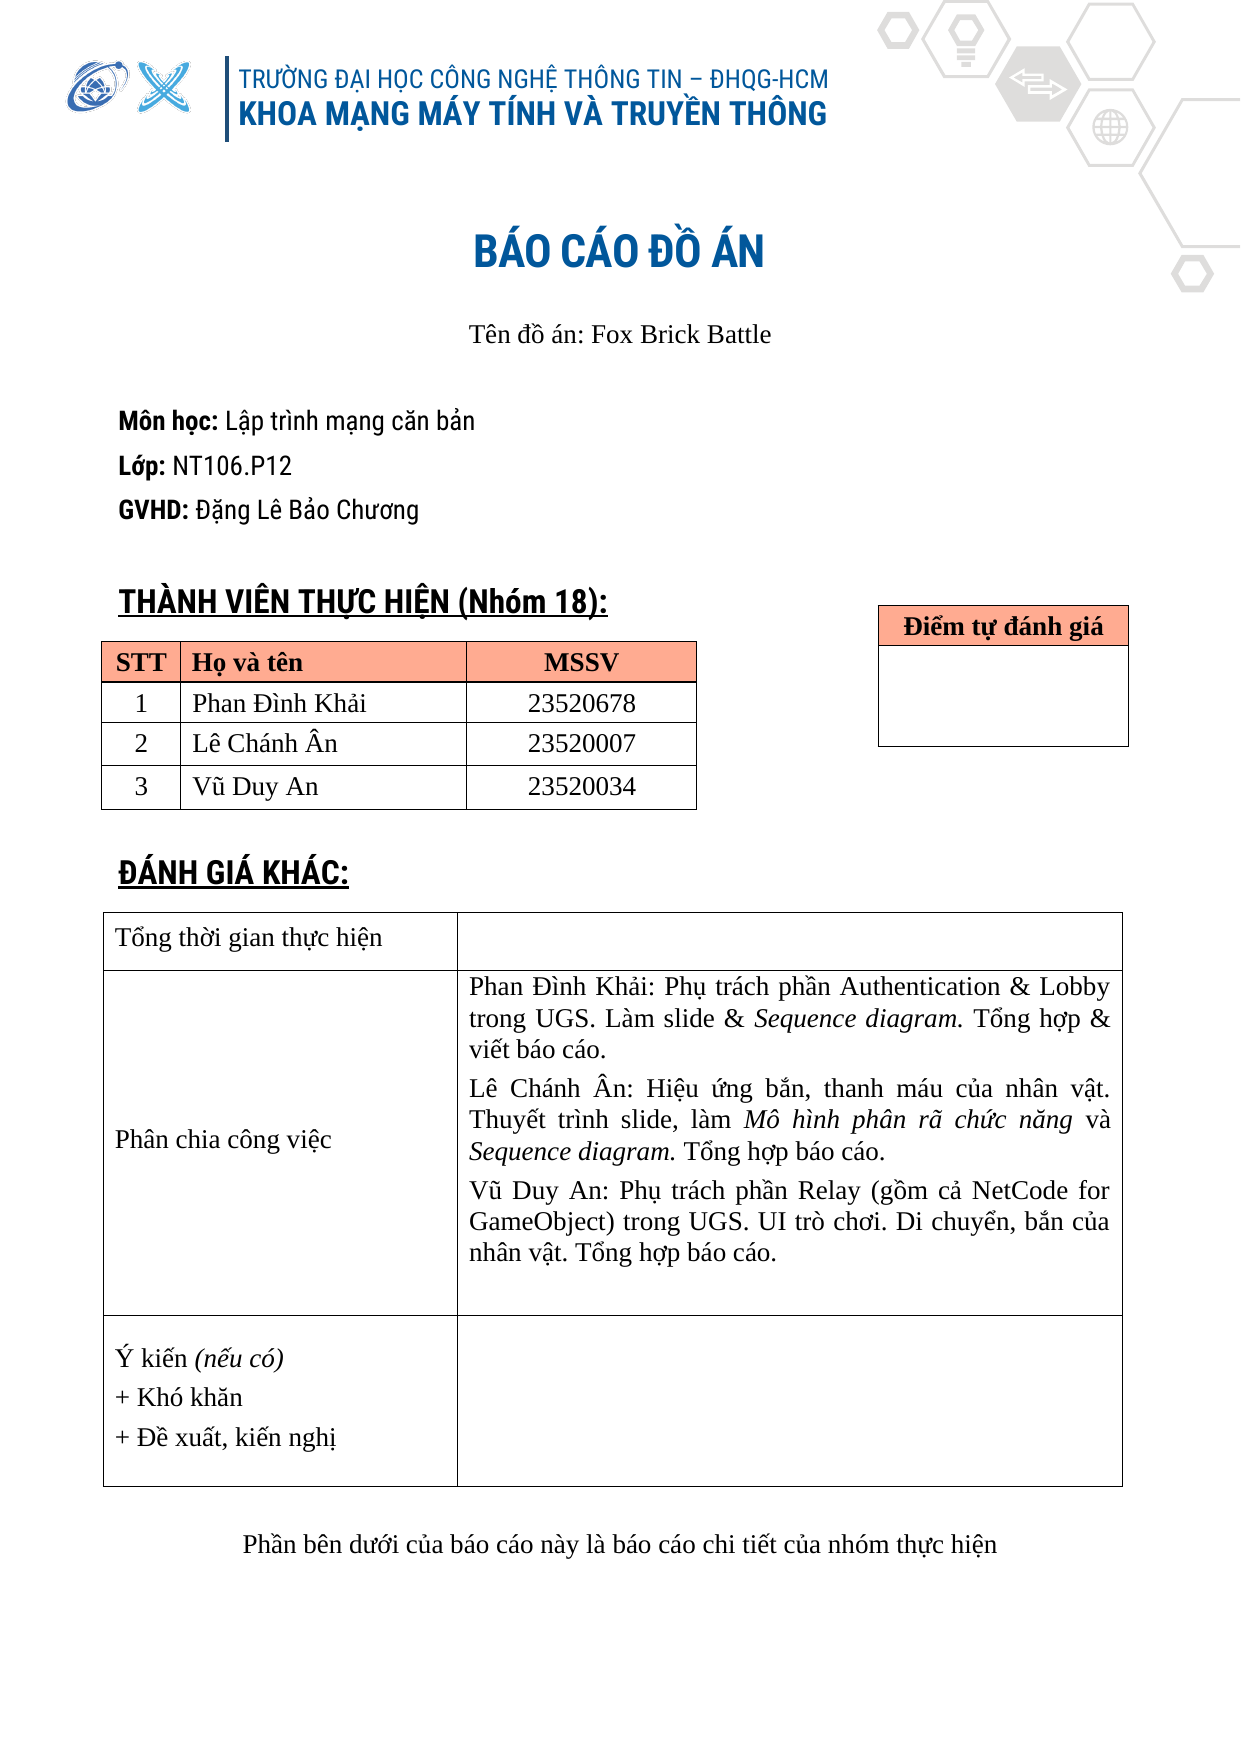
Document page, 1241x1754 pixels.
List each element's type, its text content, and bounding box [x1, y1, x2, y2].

table_cell [458, 1316, 1122, 1486]
table_header Tổng thời gian thực hiện [104, 913, 457, 969]
text Phần bên dưới của báo cáo này là báo cáo chi tiết của nhóm thực hiện [118, 1528, 1122, 1559]
table_cell 23520007 [467, 723, 696, 765]
table_cell 3 [102, 766, 180, 809]
text Lớp: NT106.P12 [118, 450, 1122, 482]
table_cell 2 [102, 723, 180, 765]
table_header STT [102, 642, 180, 681]
table_cell Ý kiến (nếu có) + Khó khăn + Đề xuất, kiến nghị [104, 1316, 457, 1486]
table_header Họ và tên [181, 642, 466, 681]
table_cell Phan Đình Khải [181, 683, 466, 722]
table_cell 23520034 [467, 766, 696, 809]
picture [133, 57, 196, 117]
title BÁO CÁO ĐỒ ÁN [118, 225, 1122, 279]
table_cell 23520678 [467, 683, 696, 722]
table_cell Phân chia công việc [104, 971, 457, 1315]
text GVHD: Đặng Lê Bảo Chương [118, 494, 1122, 526]
list ĐÁNH GIÁ KHÁC: [118, 853, 1122, 892]
table_cell 1 [102, 683, 180, 722]
table_cell Phan Đình Khải: Phụ trách phần Authentication & Lobby trong UGS. Làm slide & Sequence diagram. Tổng hợp & viết báo cáo. Lê Chánh Ân: Hiệu ứng bắn, thanh máu của nhân vật. Thuyết trình slide, làm Mô hình phân rã chức năng và Sequence diagram. Tổng hợp báo cáo. Vũ Duy An: Phụ trách phần Relay (gồm cả NetCode for GameObject) trong UGS. UI trò chơi. Di chuyển, bắn của nhân vật. Tổng hợp báo cáo. [458, 971, 1122, 1315]
table_header [458, 913, 1122, 969]
picture [64, 56, 132, 117]
table_header Điểm tự đánh giá [879, 606, 1128, 645]
table_header MSSV [467, 642, 696, 681]
table_cell Lê Chánh Ân [181, 723, 466, 765]
table_cell [879, 646, 1128, 746]
list THÀNH VIÊN THỰC HIỆN (Nhóm 18): [118, 582, 1122, 621]
table_cell Vũ Duy An [181, 766, 466, 809]
text Môn học: Lập trình mạng căn bản [118, 406, 1122, 437]
